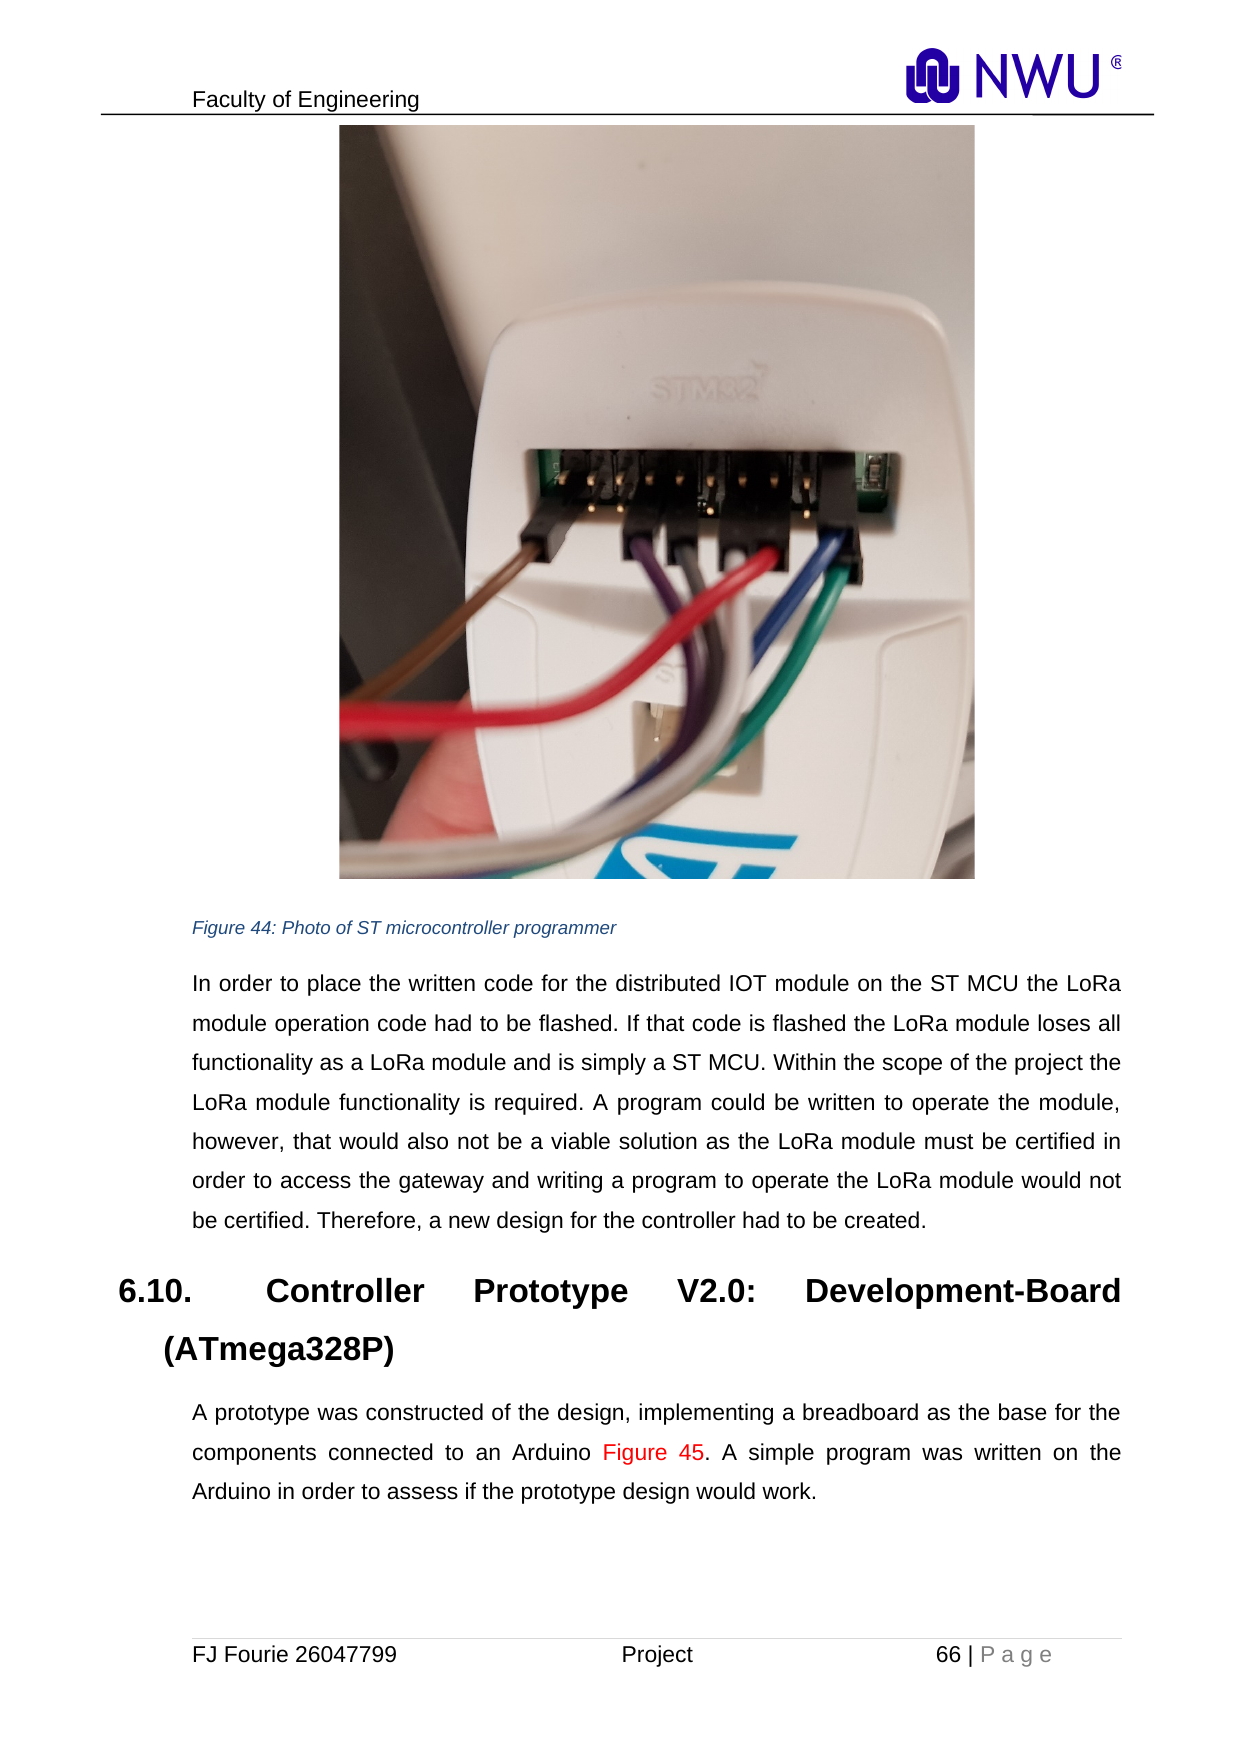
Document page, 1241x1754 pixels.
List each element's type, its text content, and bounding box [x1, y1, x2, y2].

subtitle Controller Prototype V2.0: Development-Board (ATmega328P) [118, 1271, 1122, 1367]
picture [905, 48, 1122, 103]
text A prototype was constructed of the design, implementing a breadboard as the base for the components connected to an Arduino Figure 45. A simple program was written on the Arduino in order to assess if the prototype design would work. [192, 1399, 1122, 1504]
text Figure 44: Photo of ST microcontroller programmer [192, 917, 1122, 938]
text In order to place the written code for the distributed IOT module on the ST MCU the LoRa module operation code had to be flashed. If that code is flashed the LoRa module loses all functionality as a LoRa module and is simply a ST MCU. Within the scope of the project the LoRa module functionality is required. A program could be written to operate the module, however, that would also not be a viable solution as the LoRa module must be certified in order to access the gateway and writing a program to operate the LoRa module would not be certified. Therefore, a new design for the controller had to be created. [192, 970, 1122, 1233]
picture [339, 125, 975, 879]
